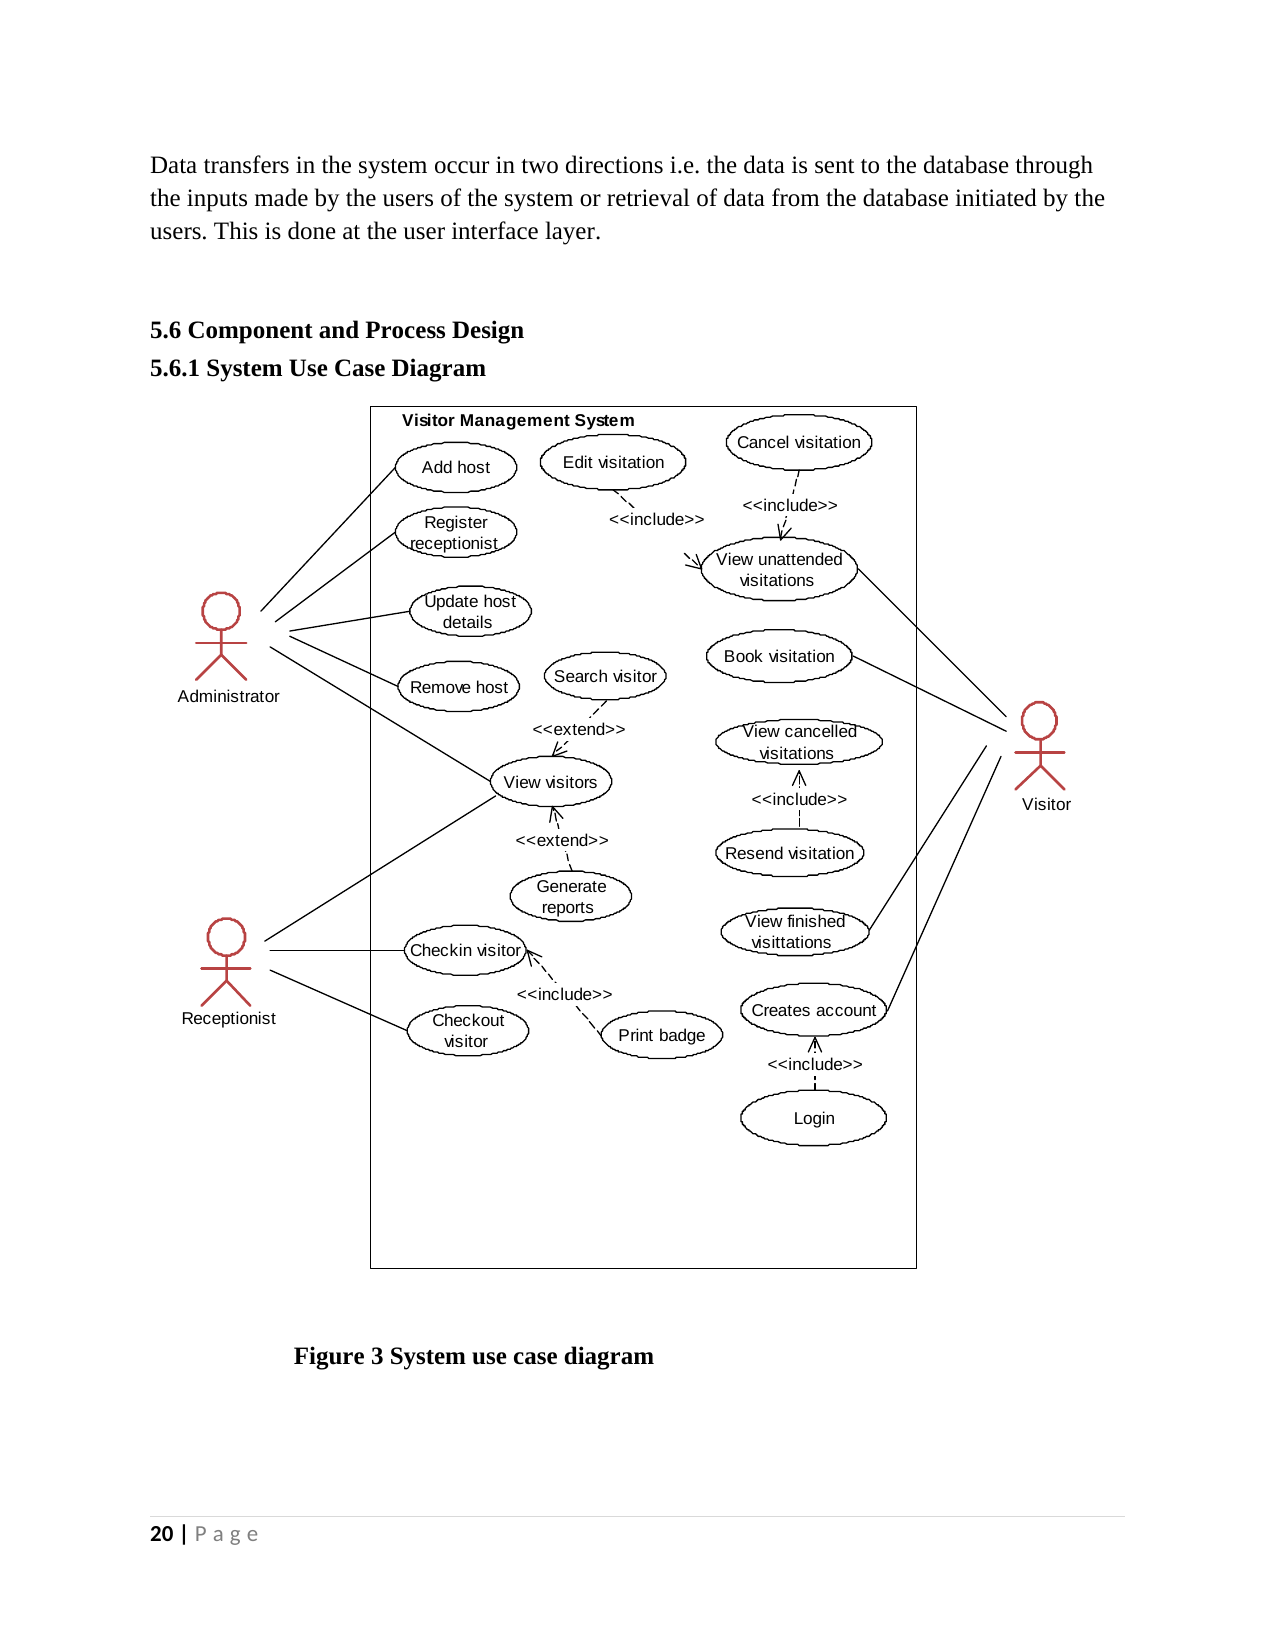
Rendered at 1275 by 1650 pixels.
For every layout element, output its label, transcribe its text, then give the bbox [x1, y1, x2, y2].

subtitle 5.6 Component and Process Design [150, 315, 1125, 344]
text Figure 3 System use case diagram [150, 1341, 1125, 1370]
text Data transfers in the system occur in two directions i.e. the data is sent to the database through the inputs made by the users of the system or retrieval of data from the database initiated by the users. This is done at the user interface layer. [150, 150, 1125, 245]
subtitle 5.6.1 System Use Case Diagram [150, 353, 1125, 381]
